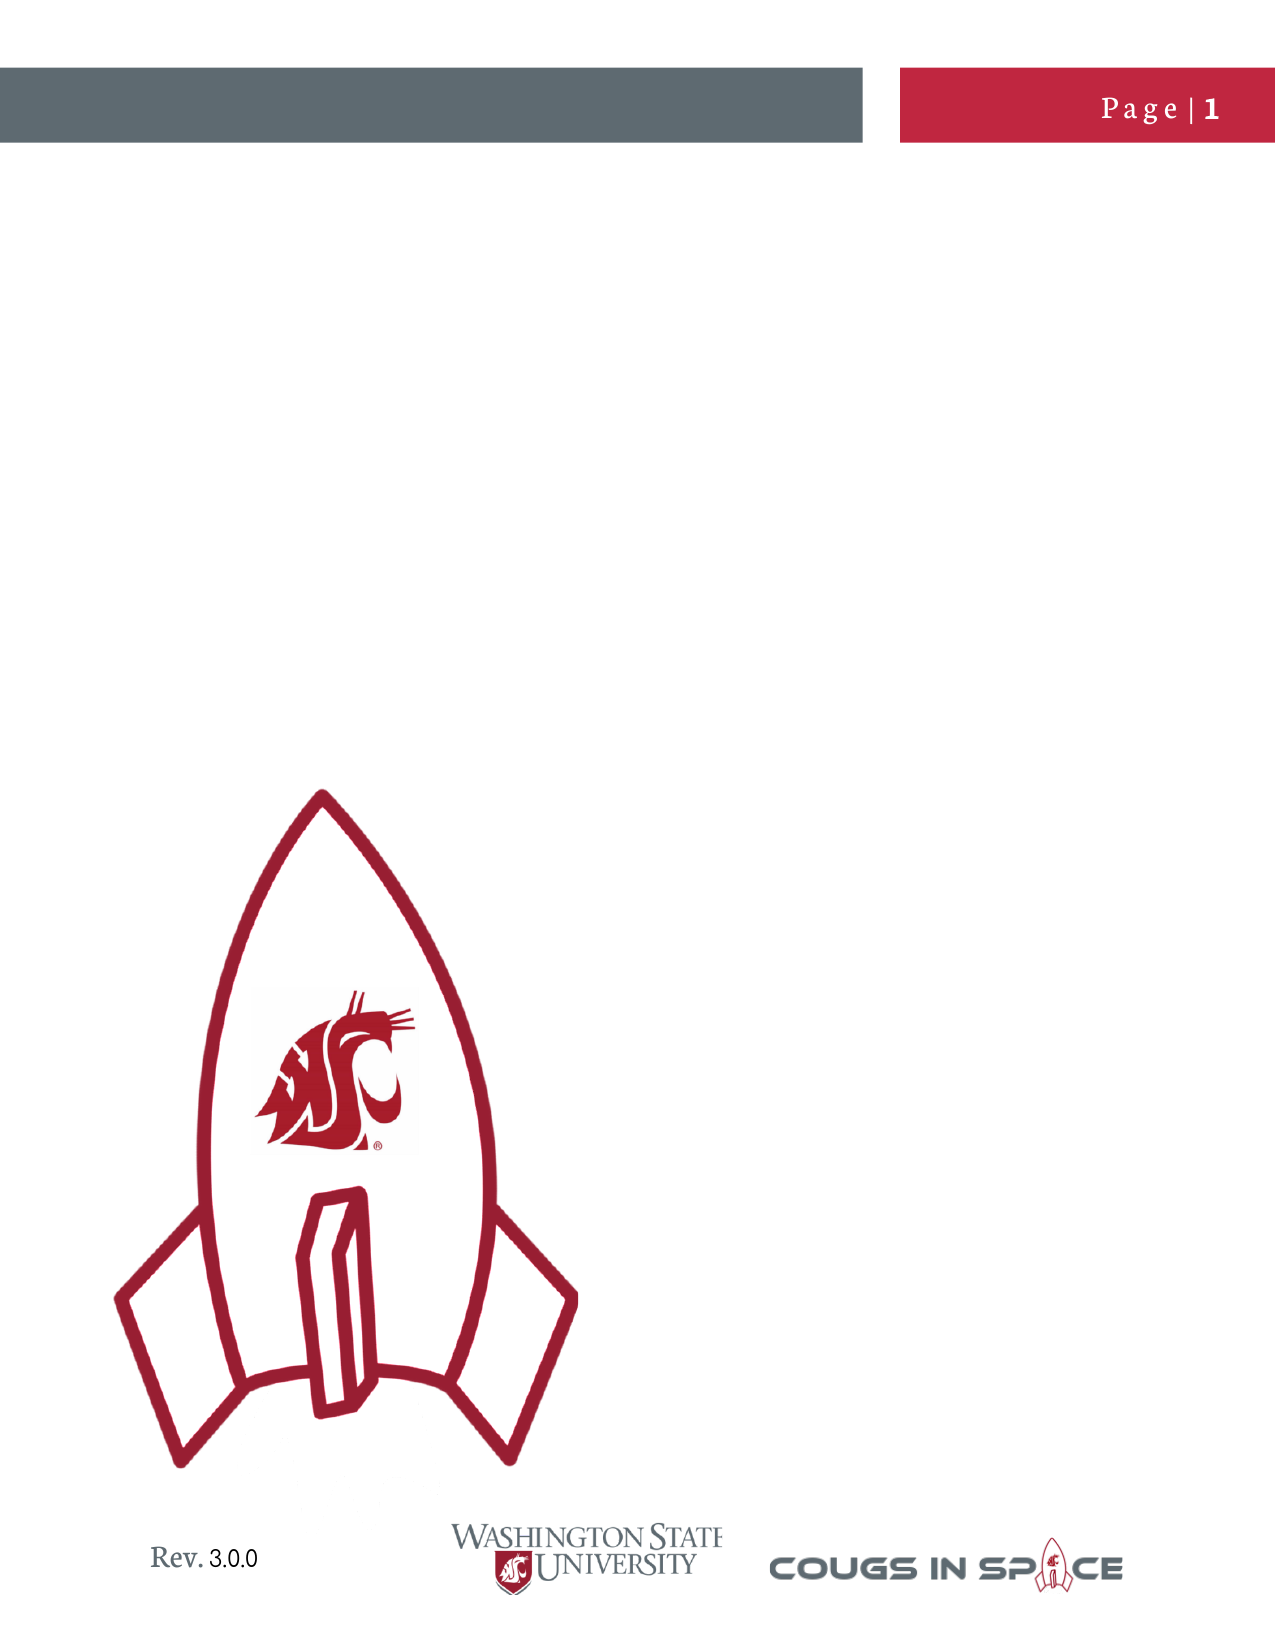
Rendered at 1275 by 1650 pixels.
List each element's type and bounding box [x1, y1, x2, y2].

picture [112, 787, 578, 1534]
picture [769, 1537, 1123, 1594]
picture [450, 1522, 723, 1595]
